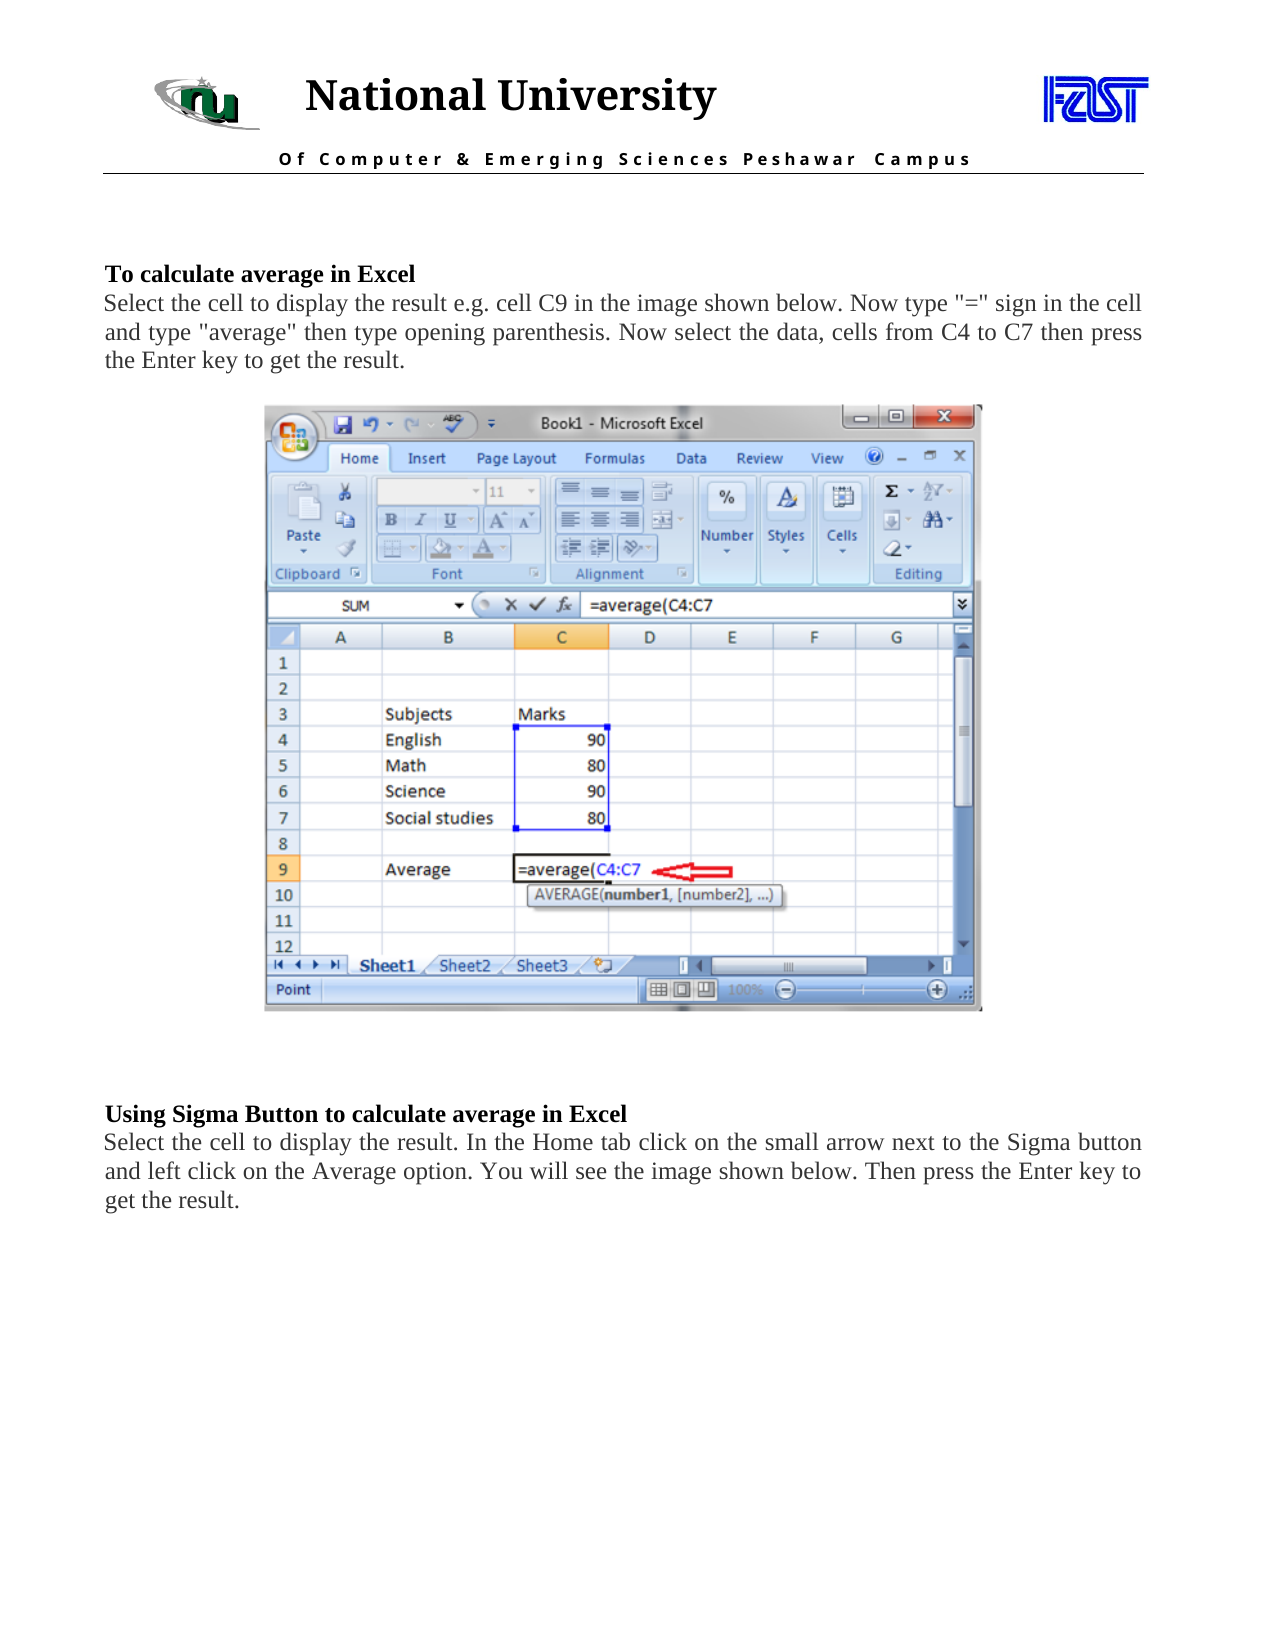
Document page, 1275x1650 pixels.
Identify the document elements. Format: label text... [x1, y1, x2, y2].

picture [153, 68, 260, 130]
text Select the cell to display the result. In the Home tab click on the small arrow next to the Sigma button and left click on the Average option. You will see the image shown below. Then press the Enter key to get the result. [103, 1127, 1144, 1214]
picture [1036, 75, 1152, 124]
subtitle Using Sigma Button to calculate average in Excel [103, 1099, 1144, 1127]
picture [262, 402, 985, 1014]
subtitle To calculate average in Excel [103, 259, 1144, 288]
text Select the cell to display the result e.g. cell C9 in the image shown below. Now type "=" sign in the cell and type "average" then type opening parenthesis. Now select the data, cells from C4 to C7 then press the Enter key to get the result. [103, 288, 1144, 374]
